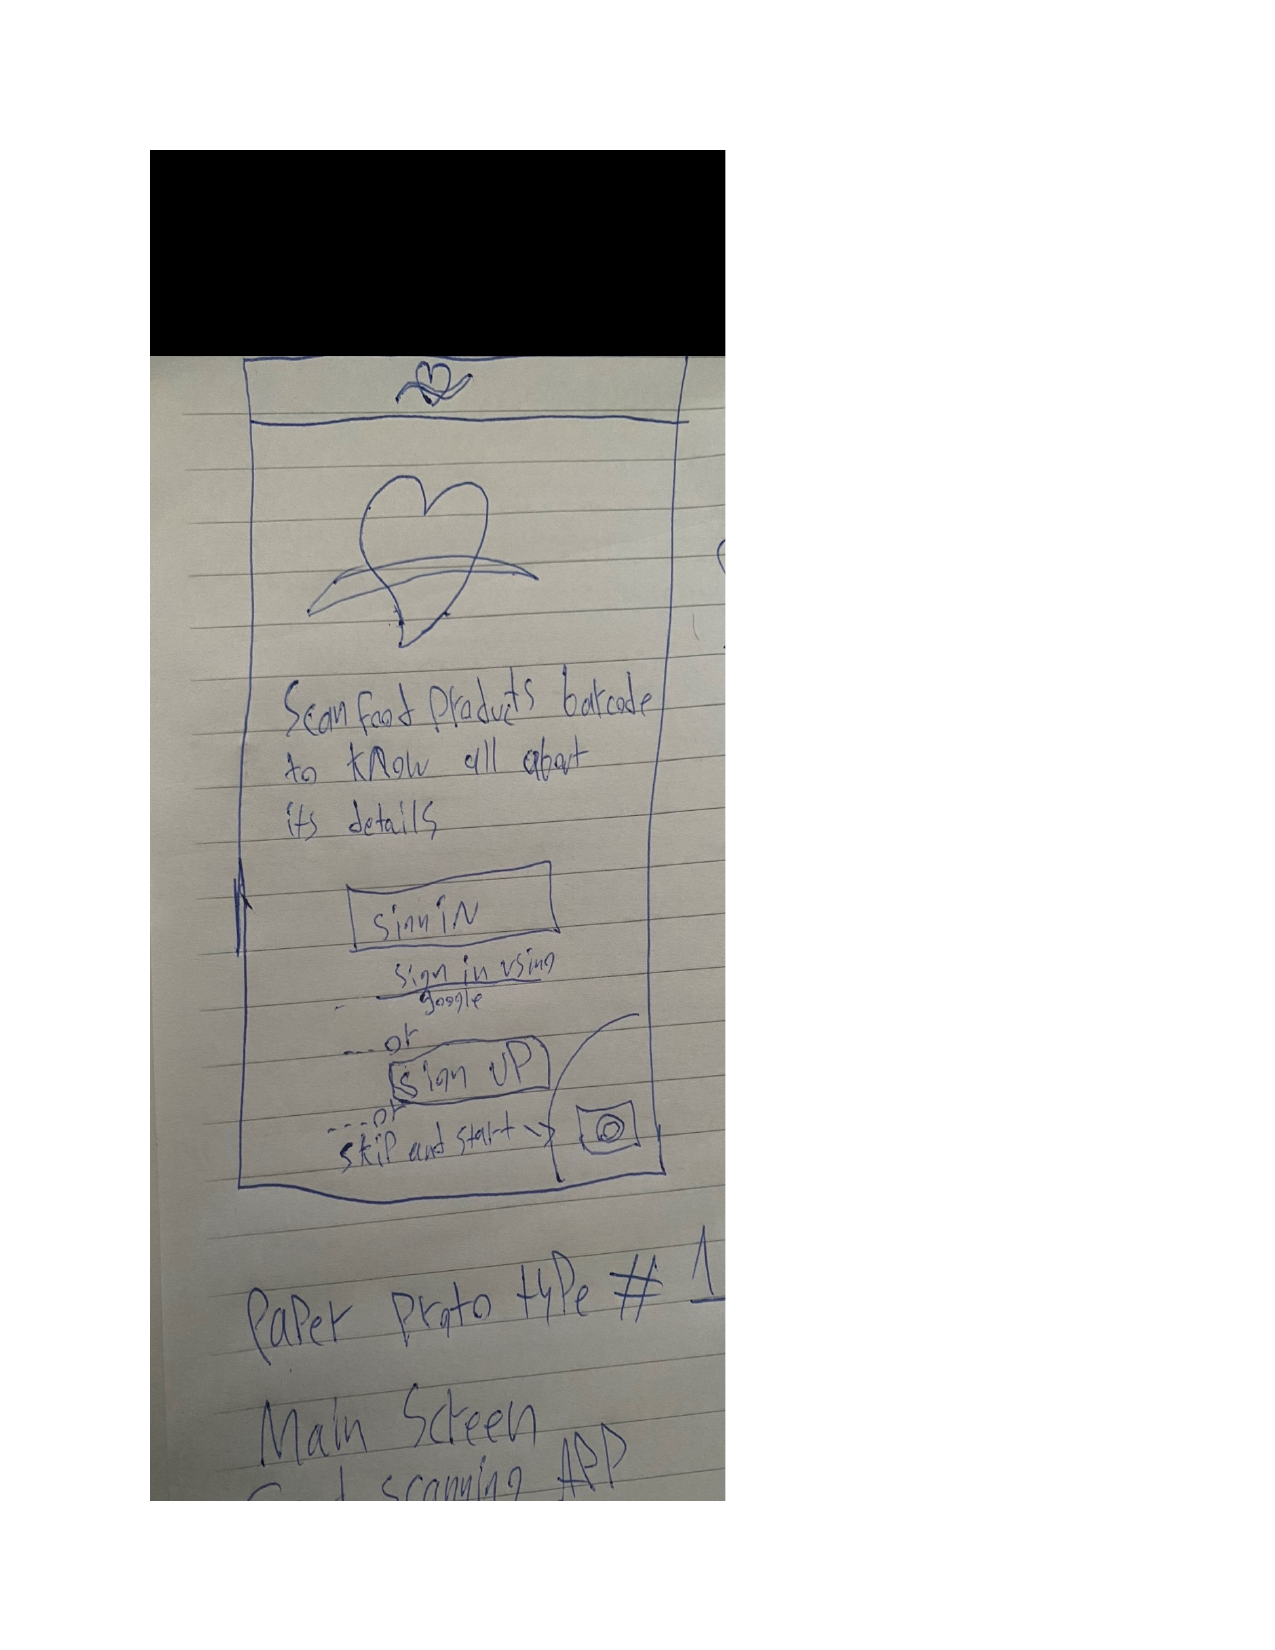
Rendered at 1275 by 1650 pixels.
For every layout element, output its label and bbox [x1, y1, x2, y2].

picture [150, 150, 726, 1501]
